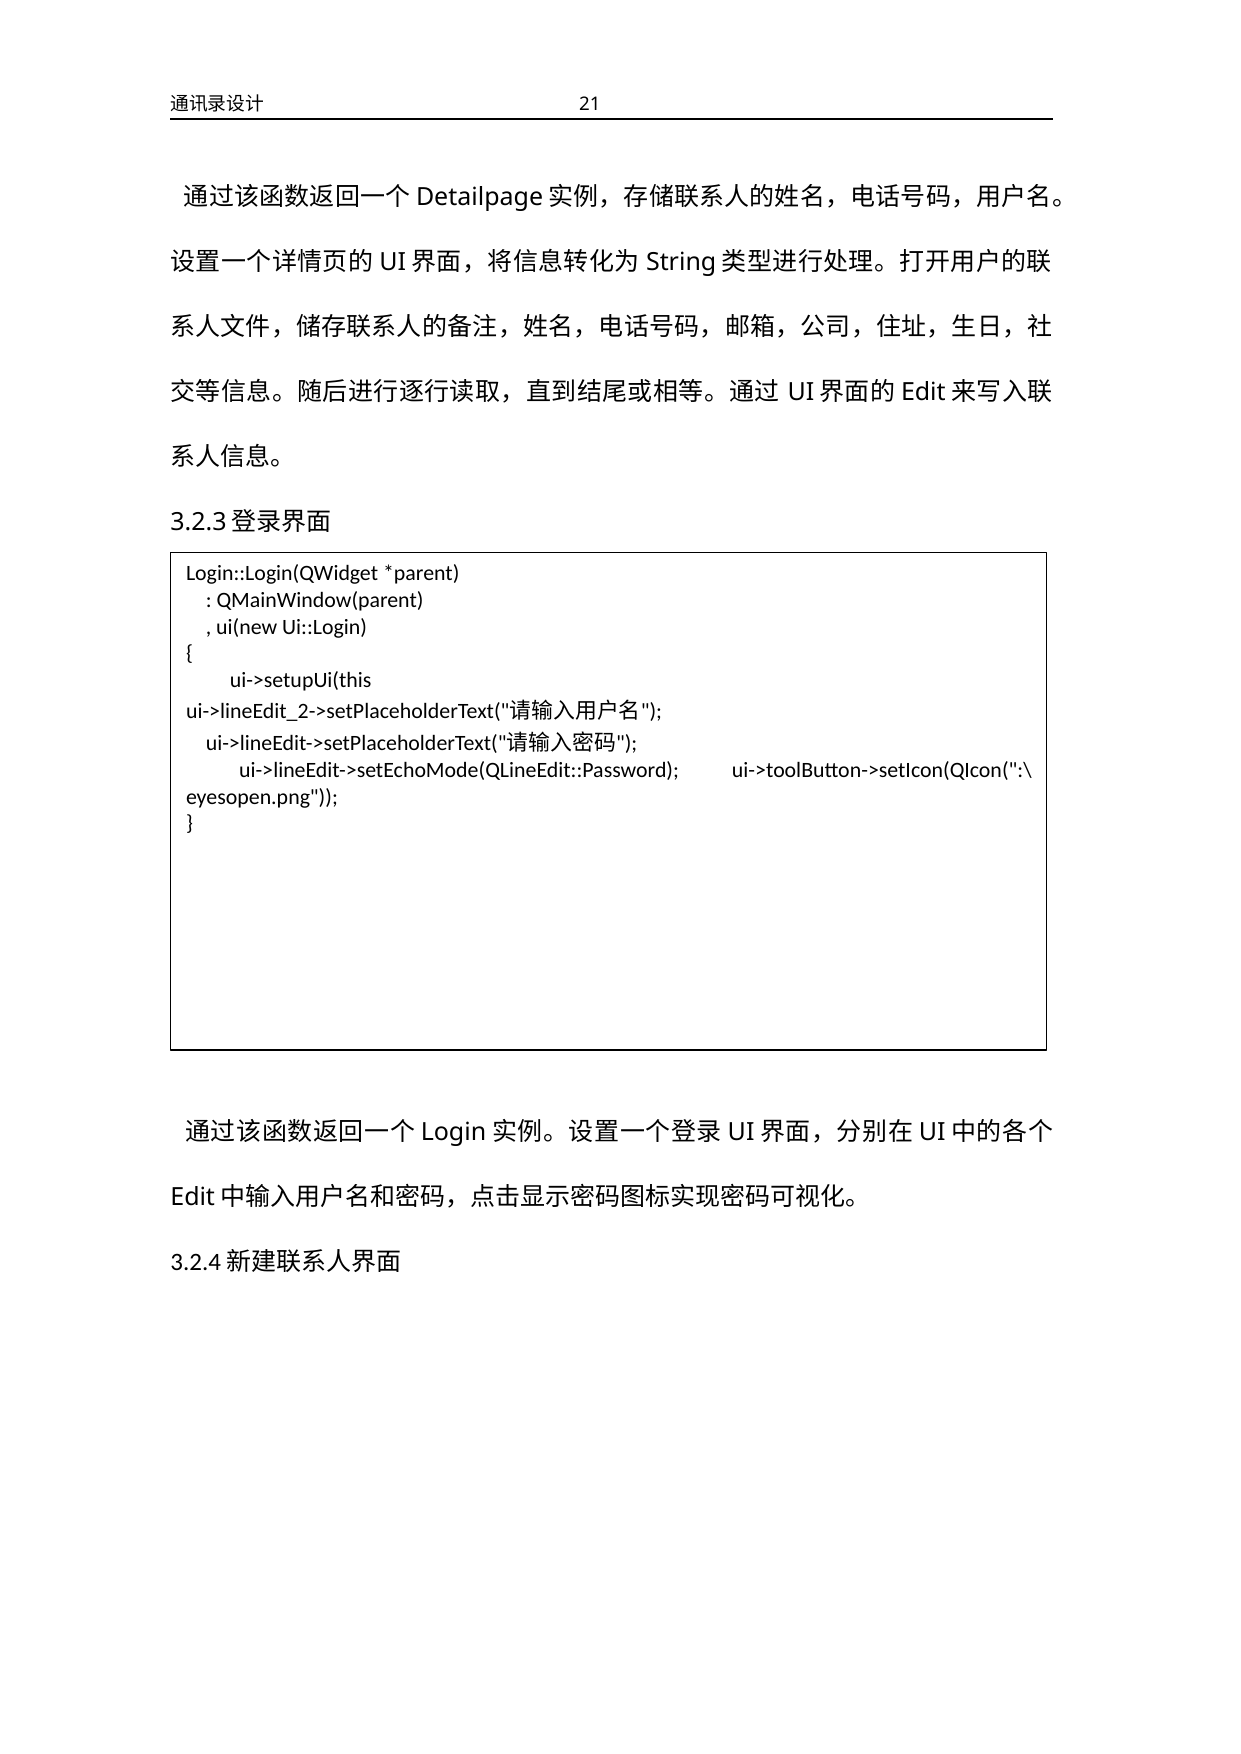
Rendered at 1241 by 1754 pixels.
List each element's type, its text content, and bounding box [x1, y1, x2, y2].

subtitle 通过该函数返回一个Detailpage实例，存储联系人的姓名，电话号码，用户名。设置一个详情页的UI界面，将信息转化为String类型进行处理。打开用户的联系人文件，储存联系人的备注，姓名，电话号码，邮箱，公司，住址，生日，社交等信息。随后进行逐行读取，直到结尾或相等。通过UI界面的Edit来写入联系人信息。 [170, 162, 1053, 487]
subtitle 通过该函数返回一个Login实例。设置一个登录UI界面，分别在UI中的各个Edit中输入用户名和密码，点击显示密码图标实现密码可视化。 [170, 1097, 1053, 1227]
text 3.2.3登录界面 [170, 487, 1053, 552]
text 3.2.4新建联系人界面 [170, 1227, 1053, 1292]
